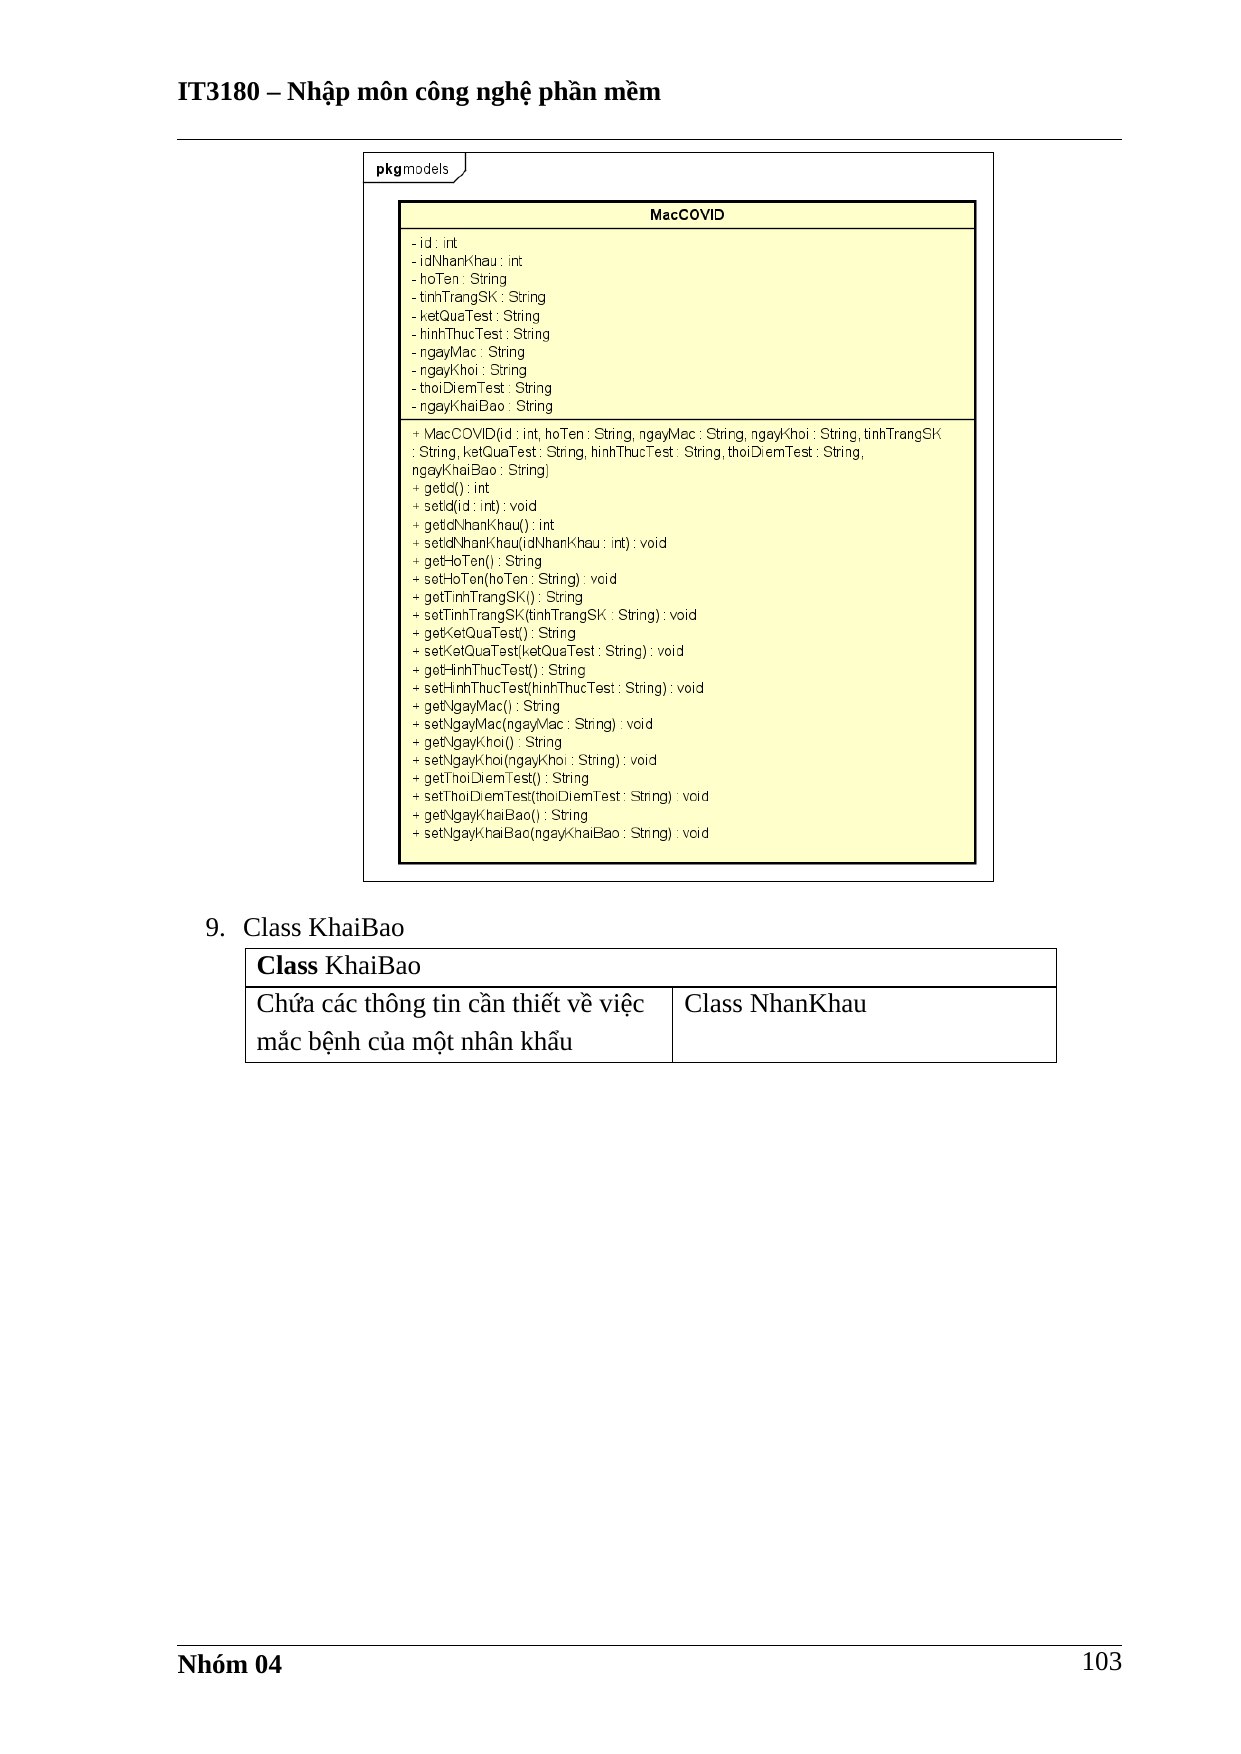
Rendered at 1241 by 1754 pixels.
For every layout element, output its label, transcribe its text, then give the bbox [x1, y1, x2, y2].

list Class KhaiBao [205, 911, 1122, 942]
table_cell Class NhanKhau [673, 988, 1056, 1062]
table_cell Chứa các thông tin cần thiết về việc mắc bệnh của một nhân khẩu [246, 988, 672, 1062]
table_header Class KhaiBao [246, 949, 1056, 986]
picture [351, 140, 1004, 892]
